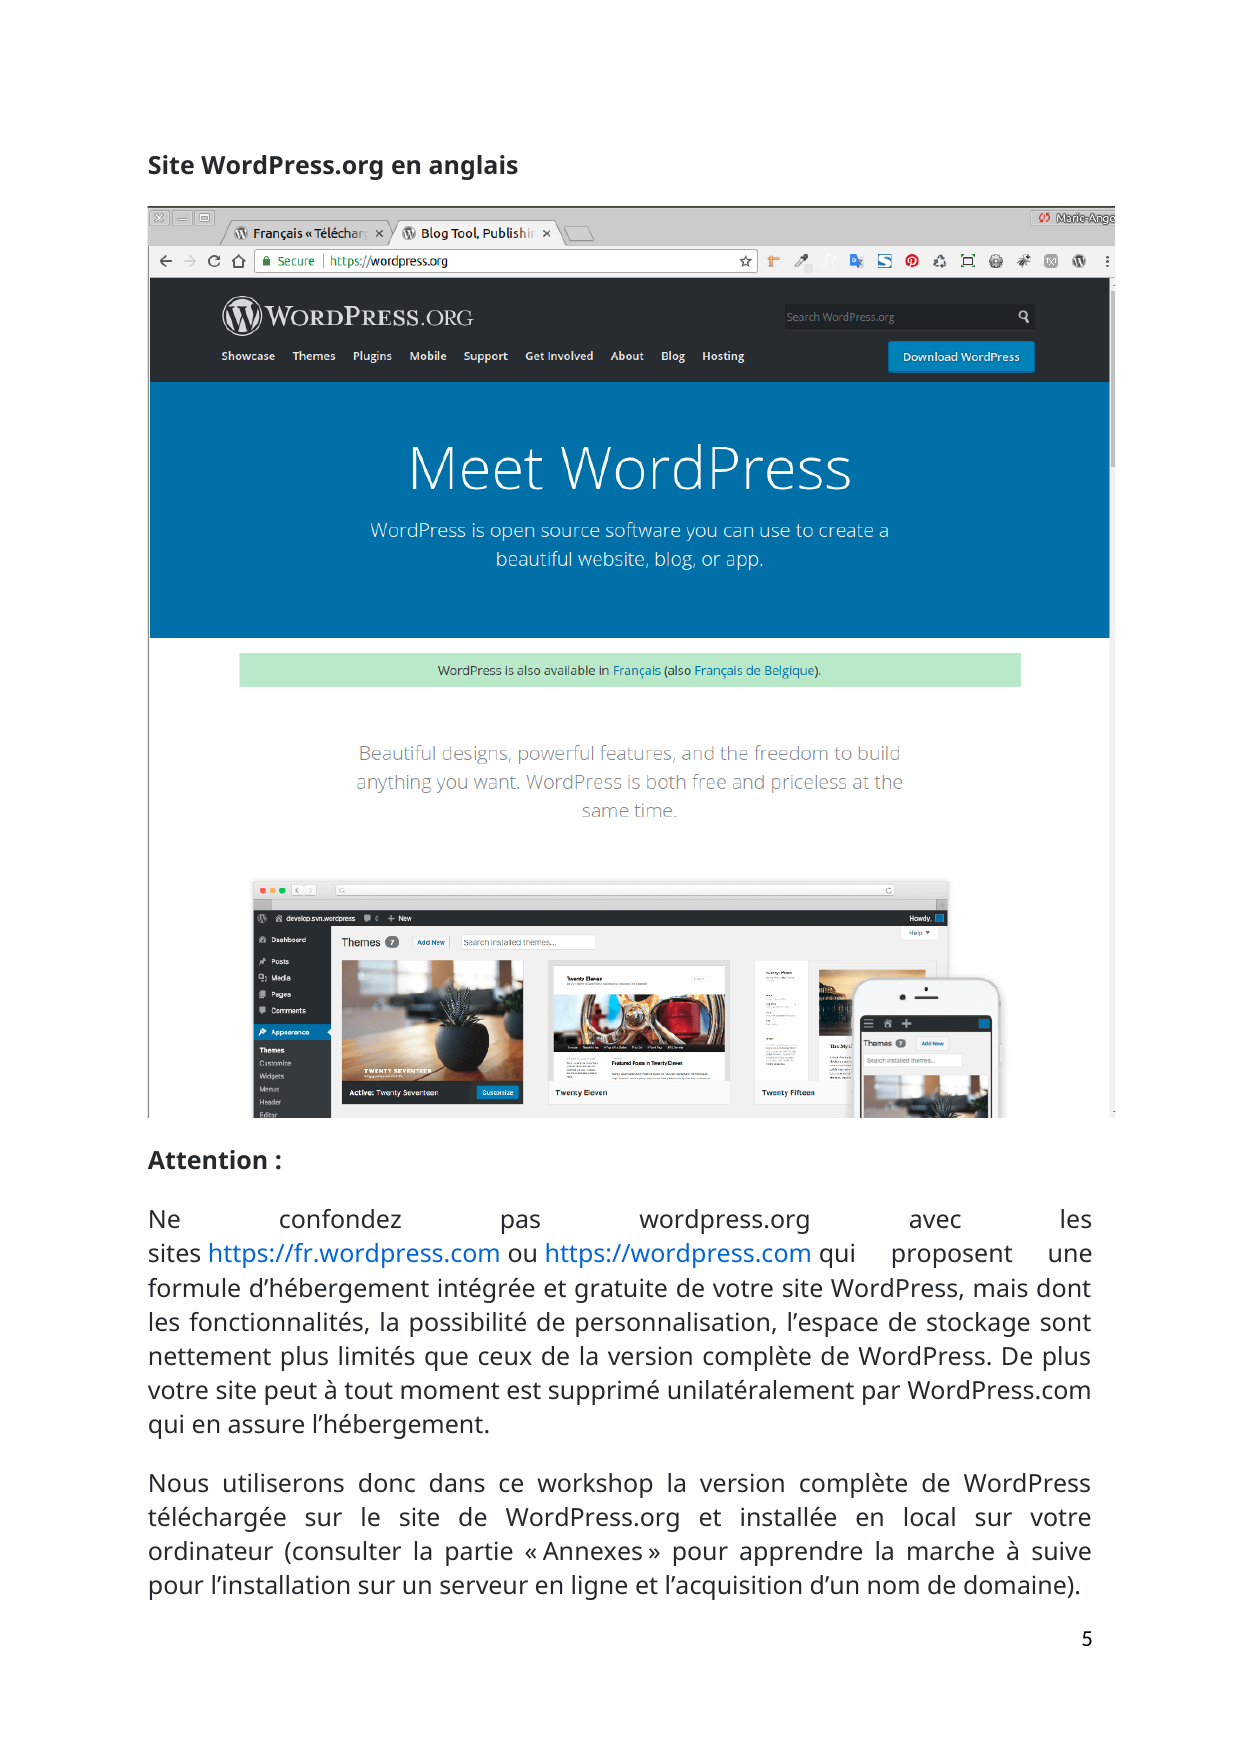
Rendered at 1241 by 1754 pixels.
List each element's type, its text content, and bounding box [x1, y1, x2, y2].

picture [147, 206, 1116, 1118]
text Nous utiliserons donc dans ce workshop la version complète de WordPress téléchargée sur le site de WordPress.org et installée en local sur votre ordinateur (consulter la partie « Annexes » pour apprendre la marche à suive pour l’installation sur un serveur en ligne et l’acquisition d’un nom de domaine). [148, 1466, 1093, 1602]
text Attention : [148, 1143, 1093, 1177]
text Ne confondez pas wordpress.org avec les sites https://fr.wordpress.com ou https://wordpress.com qui proposent une formule d’hébergement intégrée et gratuite de votre site WordPress, mais dont les fonctionnalités, la possibilité de personnalisation, l’espace de stockage sont nettement plus limités que ceux de la version complète de WordPress. De plus votre site peut à tout moment est supprimé unilatéralement par WordPress.com qui en assure l’hébergement. [148, 1202, 1093, 1441]
text Site WordPress.org en anglais [148, 148, 1093, 182]
